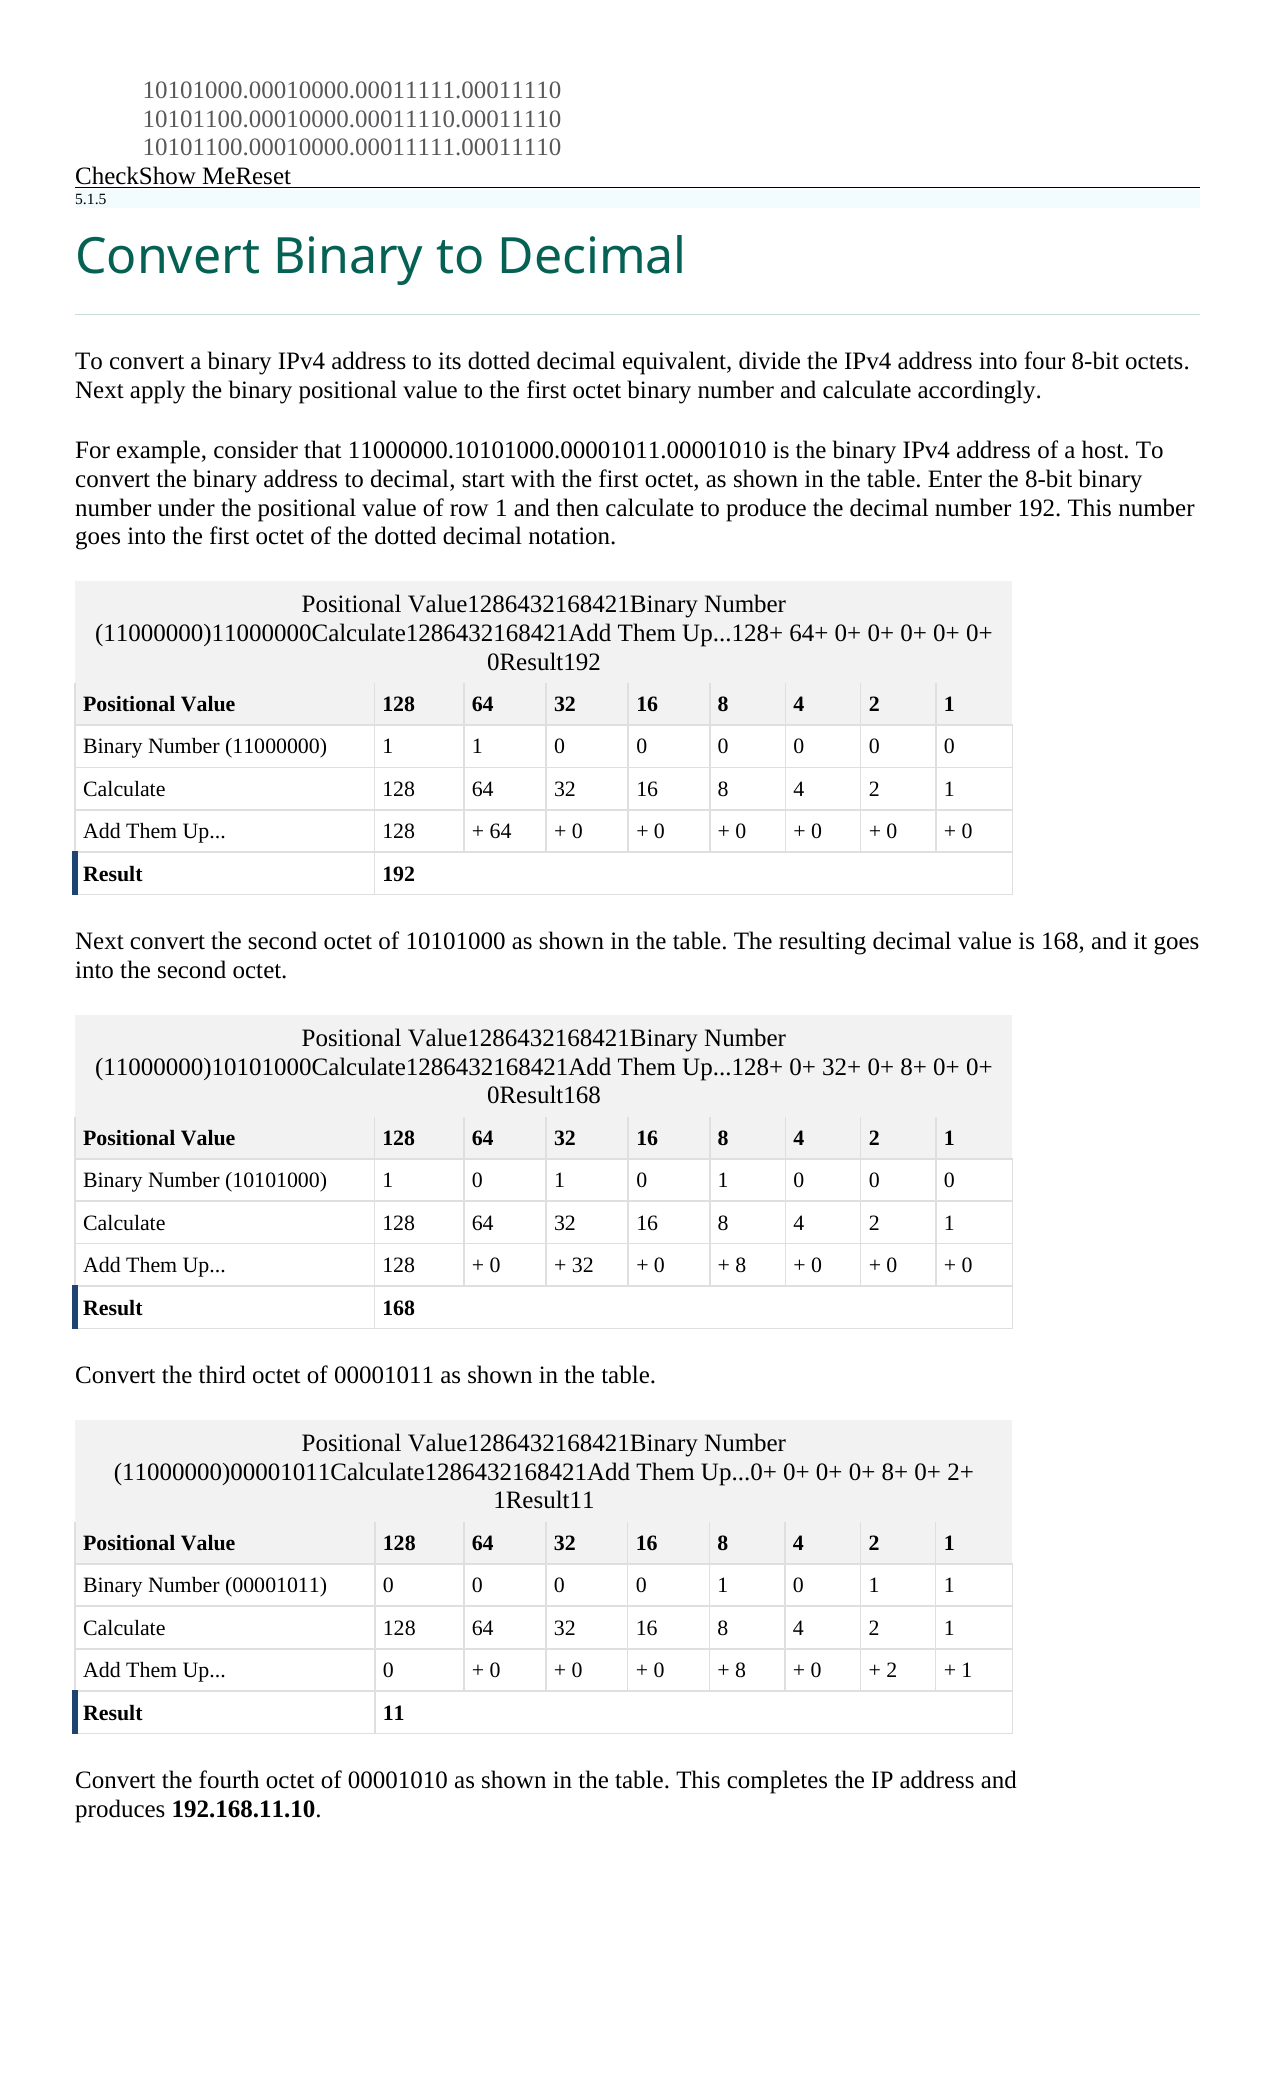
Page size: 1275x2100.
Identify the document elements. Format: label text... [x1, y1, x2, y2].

text CheckShow MeReset [75, 161, 1200, 187]
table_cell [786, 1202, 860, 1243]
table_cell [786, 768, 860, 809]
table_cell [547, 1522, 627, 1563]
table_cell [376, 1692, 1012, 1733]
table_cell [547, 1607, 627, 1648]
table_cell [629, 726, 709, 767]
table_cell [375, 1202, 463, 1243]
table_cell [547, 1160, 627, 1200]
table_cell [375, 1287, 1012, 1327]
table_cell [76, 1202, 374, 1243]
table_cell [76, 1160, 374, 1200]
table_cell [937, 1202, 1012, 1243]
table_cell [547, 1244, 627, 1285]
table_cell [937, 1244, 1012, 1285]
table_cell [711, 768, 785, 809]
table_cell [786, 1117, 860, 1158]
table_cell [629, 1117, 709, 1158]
text Convert the third octet of 00001011 as shown in the table. [75, 1360, 1200, 1389]
text Convert Binary to Decimal [75, 220, 1200, 314]
text Next convert the second octet of 10101000 as shown in the table. The resulting decimal value is 168, and it goes into the second octet. [75, 926, 1200, 984]
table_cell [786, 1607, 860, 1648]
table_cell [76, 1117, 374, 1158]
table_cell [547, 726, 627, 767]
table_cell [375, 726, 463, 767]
text For example, consider that 11000000.10101000.00001011.00001010 is the binary IPv4 address of a host. To convert the binary address to decimal, start with the first octet, as shown in the table. Enter the 8-bit binary number under the positional value of row 1 and then calculate to produce the decimal number 192. This number goes into the first octet of the dotted decimal notation. [75, 435, 1200, 550]
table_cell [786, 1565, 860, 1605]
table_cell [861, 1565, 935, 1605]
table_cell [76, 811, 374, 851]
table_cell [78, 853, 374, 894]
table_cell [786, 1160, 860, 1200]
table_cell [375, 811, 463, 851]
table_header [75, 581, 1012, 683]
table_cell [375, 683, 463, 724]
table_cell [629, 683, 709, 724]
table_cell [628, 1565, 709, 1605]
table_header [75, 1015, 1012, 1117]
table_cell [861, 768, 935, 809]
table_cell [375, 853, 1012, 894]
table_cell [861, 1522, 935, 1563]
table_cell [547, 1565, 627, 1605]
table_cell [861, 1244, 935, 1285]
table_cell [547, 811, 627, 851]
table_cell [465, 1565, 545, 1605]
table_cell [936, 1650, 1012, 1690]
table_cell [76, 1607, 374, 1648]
text To convert a binary IPv4 address to its dotted decimal equivalent, divide the IPv4 address into four 8-bit octets. Next apply the binary positional value to the first octet binary number and calculate accordingly. [75, 346, 1200, 404]
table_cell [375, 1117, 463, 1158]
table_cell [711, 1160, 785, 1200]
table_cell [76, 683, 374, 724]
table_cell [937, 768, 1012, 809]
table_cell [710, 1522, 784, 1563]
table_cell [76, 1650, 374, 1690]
text 10101000.00010000‬.00011111‬. [142, 75, 1200, 104]
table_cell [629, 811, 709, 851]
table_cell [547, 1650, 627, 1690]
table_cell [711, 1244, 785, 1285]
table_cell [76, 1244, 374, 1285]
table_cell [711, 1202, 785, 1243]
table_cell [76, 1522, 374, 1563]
text 10101100.00010000‬.00011110‬. [142, 104, 1200, 132]
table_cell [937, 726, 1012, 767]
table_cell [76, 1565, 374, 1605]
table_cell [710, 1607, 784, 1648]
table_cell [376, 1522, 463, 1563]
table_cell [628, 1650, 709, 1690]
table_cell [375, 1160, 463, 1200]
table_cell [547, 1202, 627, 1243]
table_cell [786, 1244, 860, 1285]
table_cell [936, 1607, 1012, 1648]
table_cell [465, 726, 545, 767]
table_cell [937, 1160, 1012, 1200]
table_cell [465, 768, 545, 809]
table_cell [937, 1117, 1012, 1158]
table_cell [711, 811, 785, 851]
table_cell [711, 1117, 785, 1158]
text 10101100.00010000‬.00011111‬. [142, 132, 1200, 161]
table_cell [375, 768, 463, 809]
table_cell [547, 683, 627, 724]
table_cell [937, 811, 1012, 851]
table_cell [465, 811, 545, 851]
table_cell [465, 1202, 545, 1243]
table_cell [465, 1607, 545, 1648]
text Convert the fourth octet of 00001010 as shown in the table. This completes the IP address and produces 192.168.11.10. [75, 1765, 1200, 1823]
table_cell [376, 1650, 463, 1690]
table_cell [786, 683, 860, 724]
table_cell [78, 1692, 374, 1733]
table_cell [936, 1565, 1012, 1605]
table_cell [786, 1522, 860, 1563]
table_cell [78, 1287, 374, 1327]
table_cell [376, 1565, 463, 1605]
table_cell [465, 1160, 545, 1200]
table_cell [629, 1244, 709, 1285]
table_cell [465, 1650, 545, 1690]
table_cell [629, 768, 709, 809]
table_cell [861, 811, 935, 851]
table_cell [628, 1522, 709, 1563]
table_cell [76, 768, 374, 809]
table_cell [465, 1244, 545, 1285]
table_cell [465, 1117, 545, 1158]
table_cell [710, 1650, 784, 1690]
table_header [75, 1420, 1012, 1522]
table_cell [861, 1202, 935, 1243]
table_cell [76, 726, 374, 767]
text 5.1.5 [75, 190, 1200, 208]
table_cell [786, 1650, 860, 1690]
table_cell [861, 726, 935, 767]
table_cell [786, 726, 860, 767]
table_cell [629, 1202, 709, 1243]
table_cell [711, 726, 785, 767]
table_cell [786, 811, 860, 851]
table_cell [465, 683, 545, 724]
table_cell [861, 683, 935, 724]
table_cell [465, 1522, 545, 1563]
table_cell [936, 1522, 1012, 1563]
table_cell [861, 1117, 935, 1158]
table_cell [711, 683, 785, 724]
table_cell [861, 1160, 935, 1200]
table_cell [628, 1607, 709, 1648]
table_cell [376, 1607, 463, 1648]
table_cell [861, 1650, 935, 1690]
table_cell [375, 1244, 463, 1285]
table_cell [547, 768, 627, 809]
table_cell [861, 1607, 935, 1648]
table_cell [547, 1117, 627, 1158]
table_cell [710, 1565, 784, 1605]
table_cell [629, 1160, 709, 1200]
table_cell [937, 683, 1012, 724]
